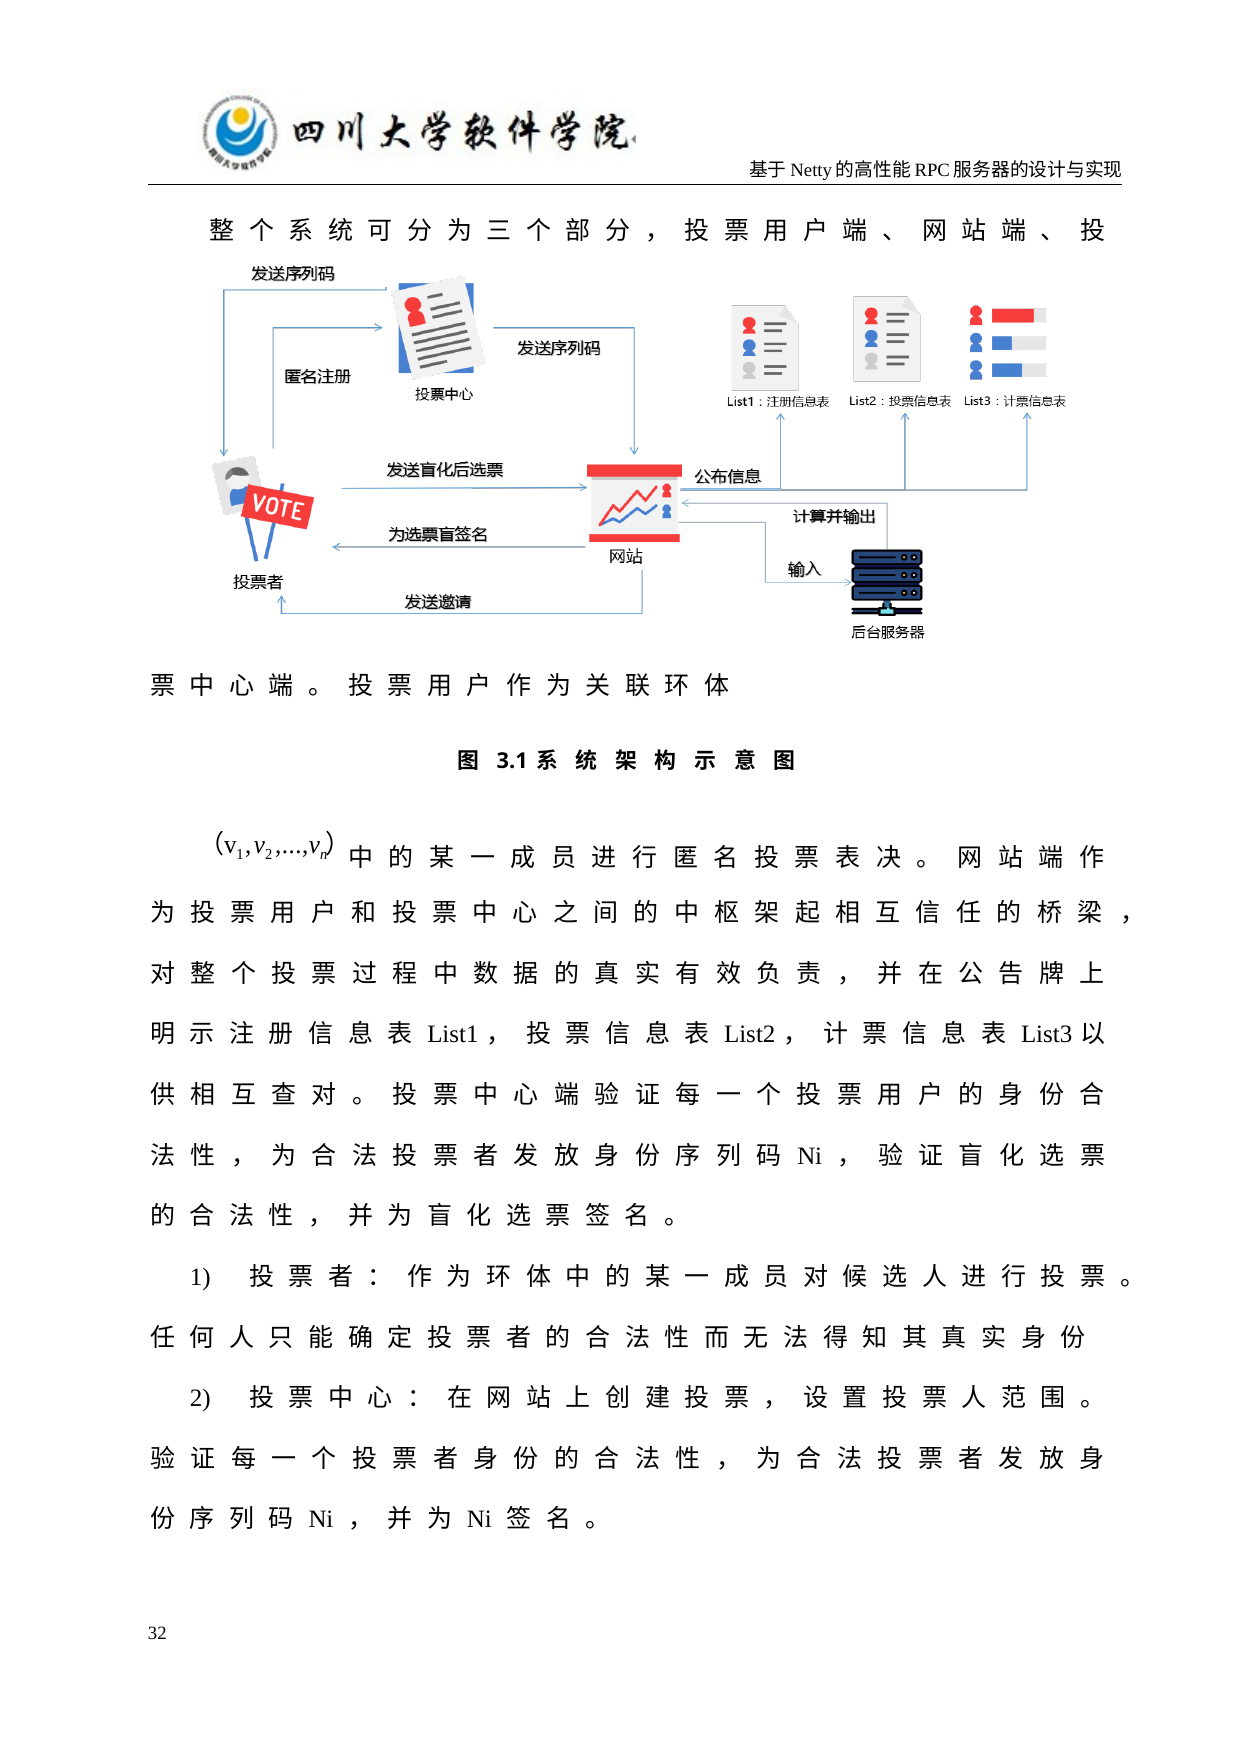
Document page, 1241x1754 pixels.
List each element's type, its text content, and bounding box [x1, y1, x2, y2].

text 图3.1 系统架构示意图 [150, 729, 1120, 789]
text 中的某一成员进行匿名投票表决。网站端作为投票用户和投票中心之间的中枢架起相互信任的桥梁，对整个投票过程中数据的真实有效负责，并在公告牌上明示注册信息表List1，投票信息表List2，计票信息表List3以供相互查对。投票中心端验证每一个投票用户的身份合法性，为合法投票者发放身份序列码Ni，验证盲化选票的合法性，并为盲化选票签名。 [150, 820, 1120, 1244]
list 投票中心：在网站上创建投票，设置投票人范围。验证每一个投票者身份的合法性，为合法投票者发放身份序列码Ni，并为Ni签名。 [150, 1366, 1120, 1547]
picture [197, 88, 639, 177]
list 投票者：作为环体中的某一成员对候选人进行投票。任何人只能确定投票者的合法性而无法得知其真实身份 [150, 1244, 1120, 1366]
picture [206, 260, 1098, 644]
